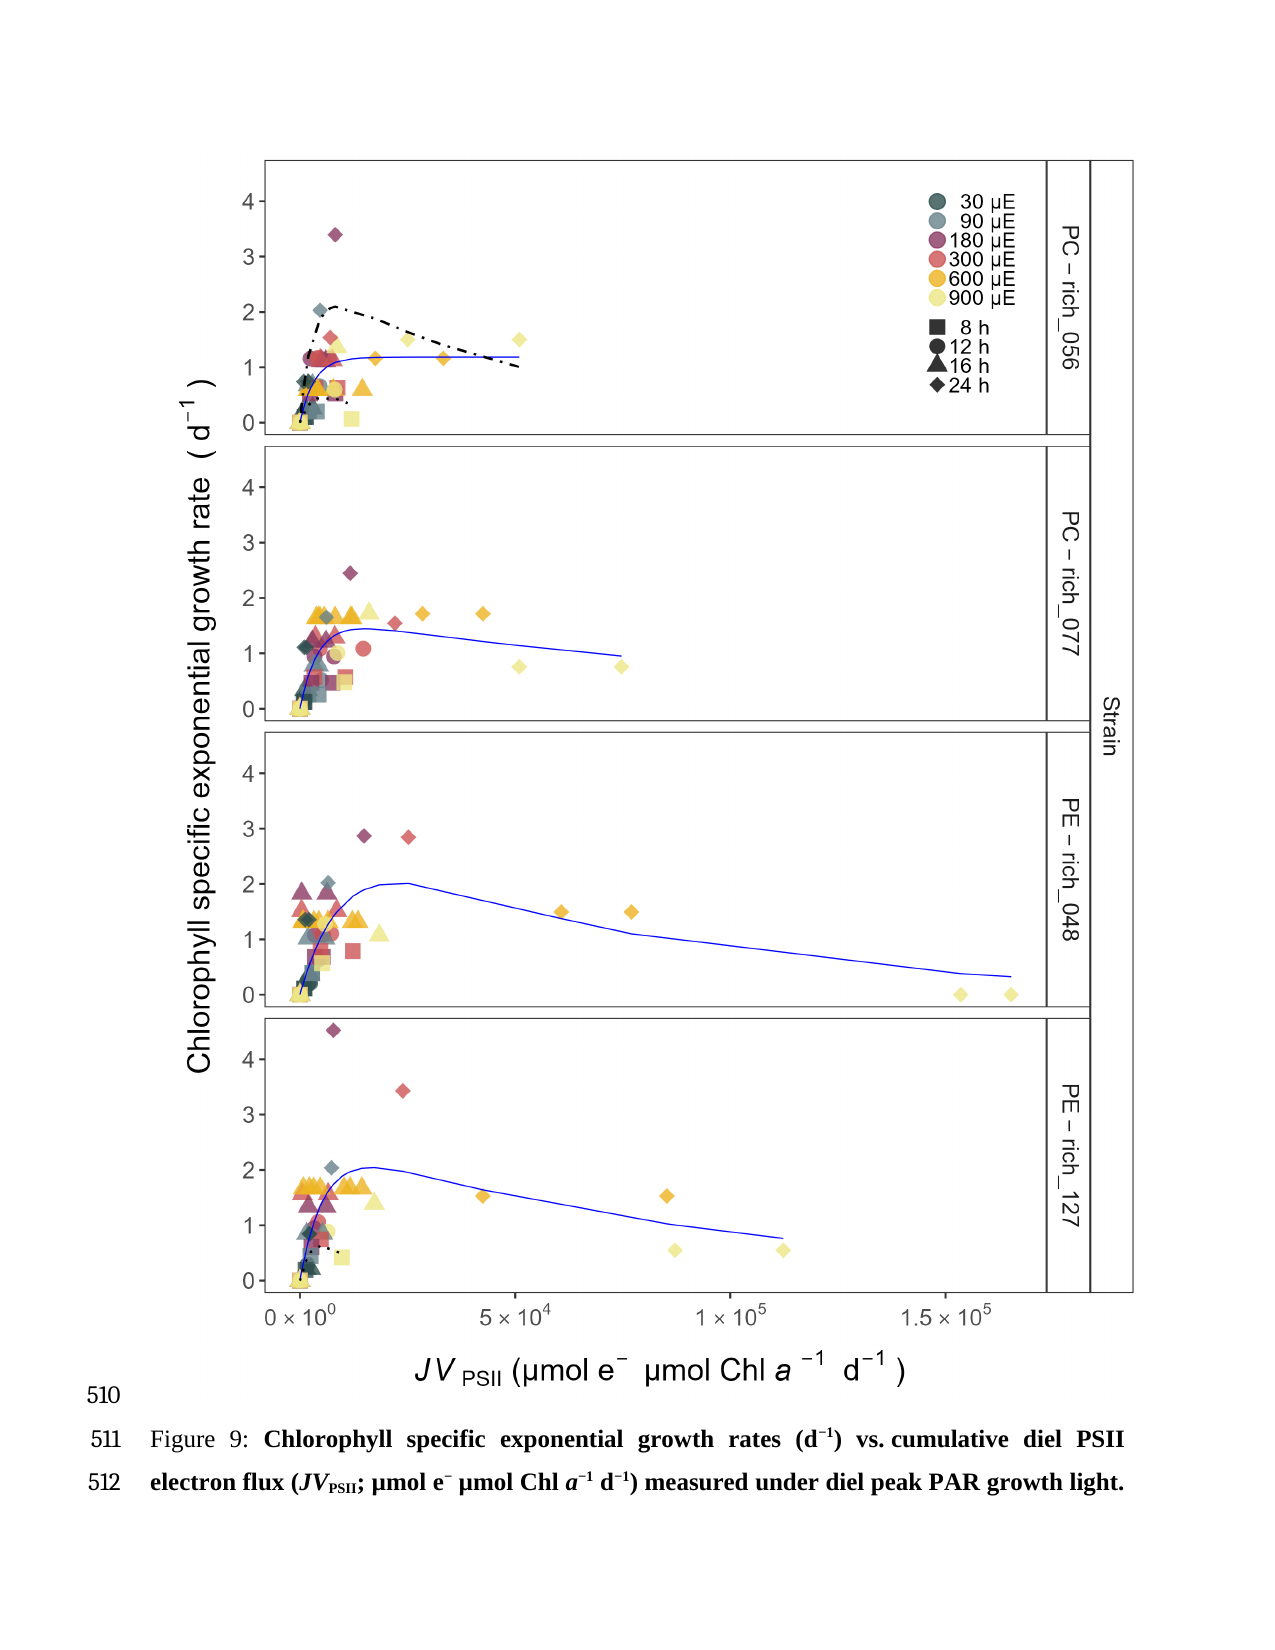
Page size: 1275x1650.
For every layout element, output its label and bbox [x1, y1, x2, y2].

text [150, 1424, 1125, 1496]
picture [168, 150, 1144, 1404]
